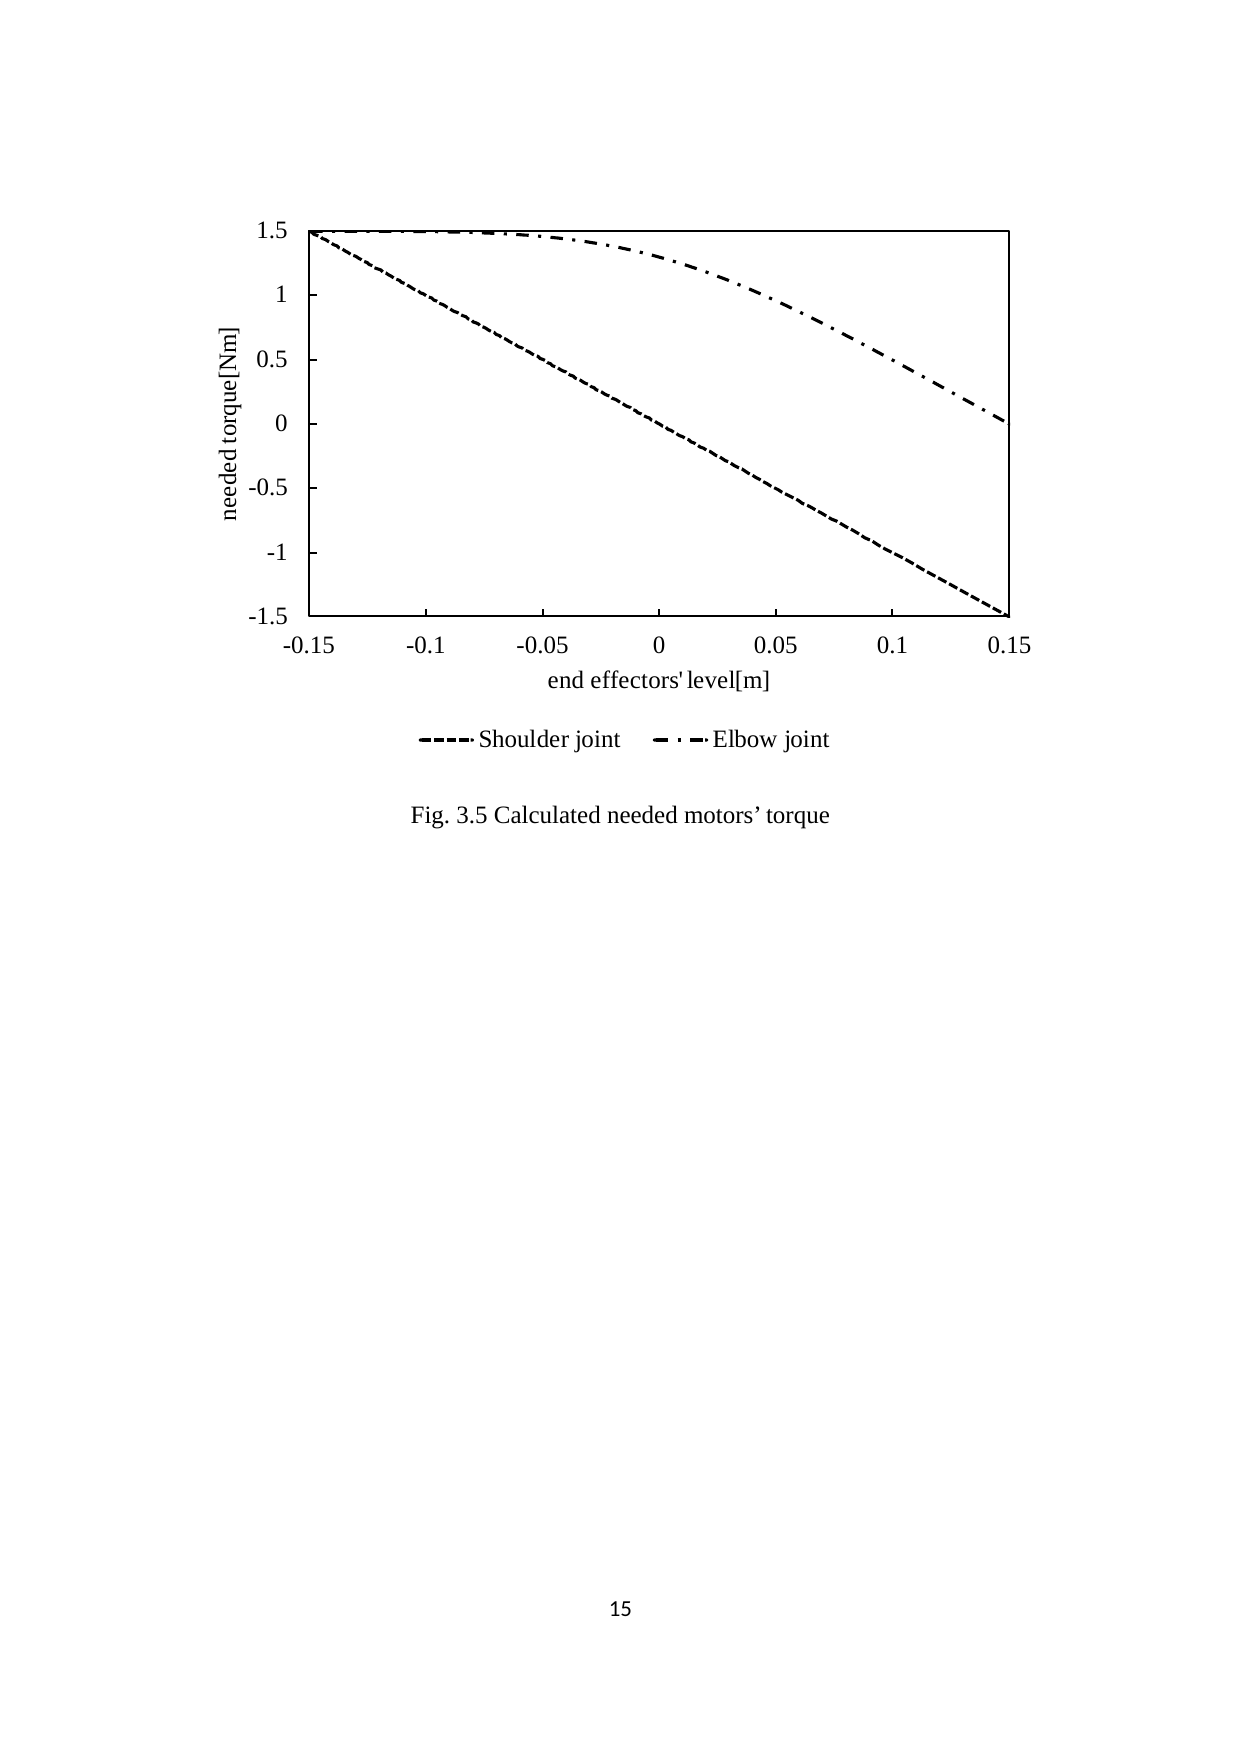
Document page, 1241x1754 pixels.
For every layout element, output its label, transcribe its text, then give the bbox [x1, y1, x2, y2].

text Fig. 3.5 Calculated needed motors’ torque [177, 800, 1063, 829]
